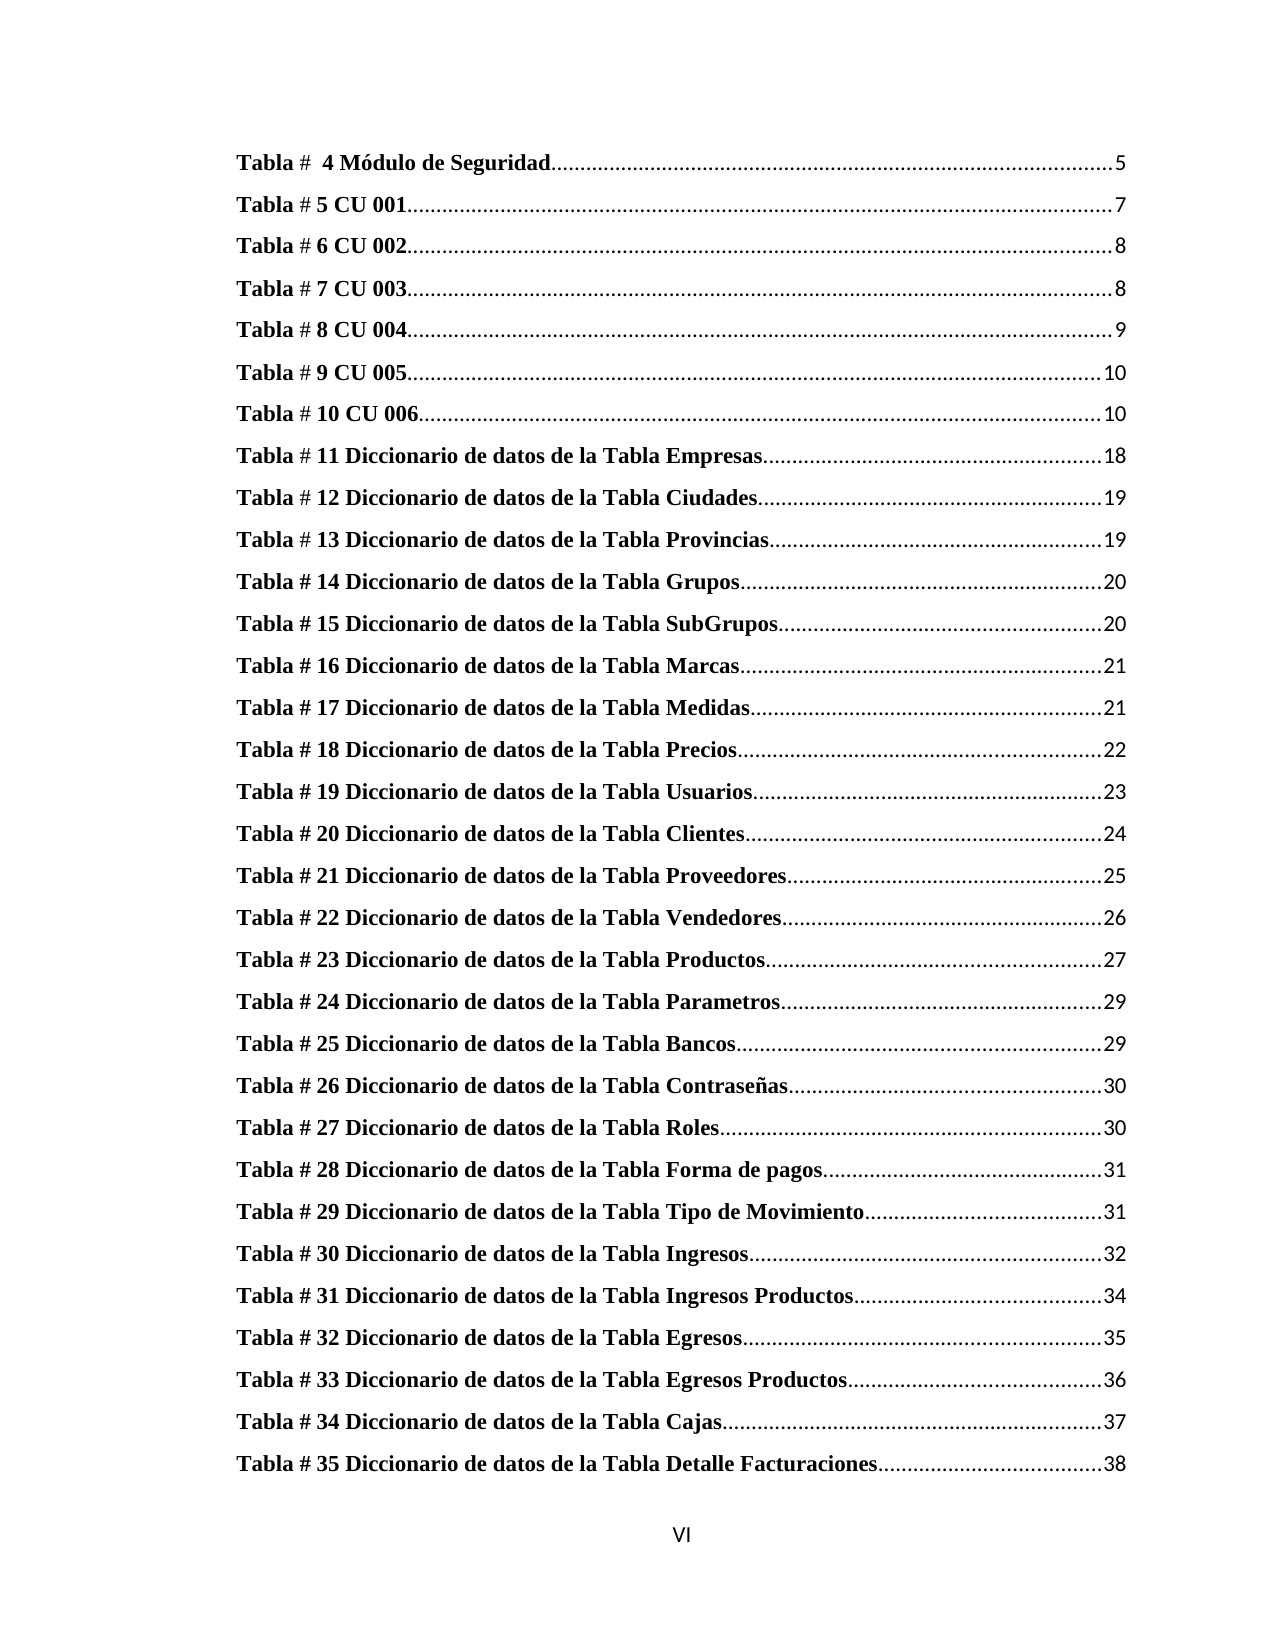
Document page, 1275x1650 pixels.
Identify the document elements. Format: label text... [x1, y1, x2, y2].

text Tabla # 35 Diccionario de datos de la Tabla Detalle Facturaciones 38 [236, 1449, 1127, 1477]
text Tabla # 29 Diccionario de datos de la Tabla Tipo de Movimiento 31 [236, 1197, 1127, 1225]
text Tabla # 34 Diccionario de datos de la Tabla Cajas 37 [236, 1407, 1127, 1435]
text Tabla # 28 Diccionario de datos de la Tabla Forma de pagos 31 [236, 1155, 1127, 1183]
text Tabla # 30 Diccionario de datos de la Tabla Ingresos 32 [236, 1239, 1127, 1267]
text Tabla # 18 Diccionario de datos de la Tabla Precios 22 [236, 735, 1127, 763]
text Tabla # 22 Diccionario de datos de la Tabla Vendedores 26 [236, 903, 1127, 931]
text Tabla # 12 Diccionario de datos de la Tabla Ciudades 19 [236, 483, 1127, 512]
text Tabla # 19 Diccionario de datos de la Tabla Usuarios 23 [236, 777, 1127, 805]
text Tabla # 11 Diccionario de datos de la Tabla Empresas 18 [236, 442, 1127, 469]
text Tabla # 32 Diccionario de datos de la Tabla Egresos 35 [236, 1323, 1127, 1351]
text Tabla # 20 Diccionario de datos de la Tabla Clientes 24 [236, 819, 1127, 847]
text Tabla # 27 Diccionario de datos de la Tabla Roles 30 [236, 1113, 1127, 1141]
text Tabla # 25 Diccionario de datos de la Tabla Bancos 29 [236, 1029, 1127, 1057]
text Tabla # 21 Diccionario de datos de la Tabla Proveedores 25 [236, 861, 1127, 889]
text Tabla # 5 CU 001 7 [236, 190, 1127, 218]
text Tabla # 14 Diccionario de datos de la Tabla Grupos 20 [236, 567, 1127, 596]
text Tabla # 24 Diccionario de datos de la Tabla Parametros 29 [236, 987, 1127, 1015]
text Tabla # 8 CU 004 9 [236, 316, 1127, 344]
text Tabla # 7 CU 003 8 [236, 274, 1127, 302]
text Tabla # 26 Diccionario de datos de la Tabla Contraseñas 30 [236, 1071, 1127, 1099]
text Tabla # 33 Diccionario de datos de la Tabla Egresos Productos 36 [236, 1365, 1127, 1393]
text Tabla # 23 Diccionario de datos de la Tabla Productos 27 [236, 945, 1127, 973]
text Tabla # 31 Diccionario de datos de la Tabla Ingresos Productos 34 [236, 1281, 1127, 1309]
text Tabla # 9 CU 005 10 [236, 358, 1127, 386]
text Tabla # 15 Diccionario de datos de la Tabla SubGrupos 20 [236, 609, 1127, 637]
text Tabla # 13 Diccionario de datos de la Tabla Provincias 19 [236, 526, 1127, 553]
text Tabla # 17 Diccionario de datos de la Tabla Medidas 21 [236, 693, 1127, 721]
text Tabla # 6 CU 002 8 [236, 232, 1127, 260]
text Tabla # 4 Módulo de Seguridad 5 [236, 148, 1127, 176]
text Tabla # 16 Diccionario de datos de la Tabla Marcas 21 [236, 651, 1127, 679]
text Tabla # 10 CU 006 10 [236, 399, 1127, 428]
